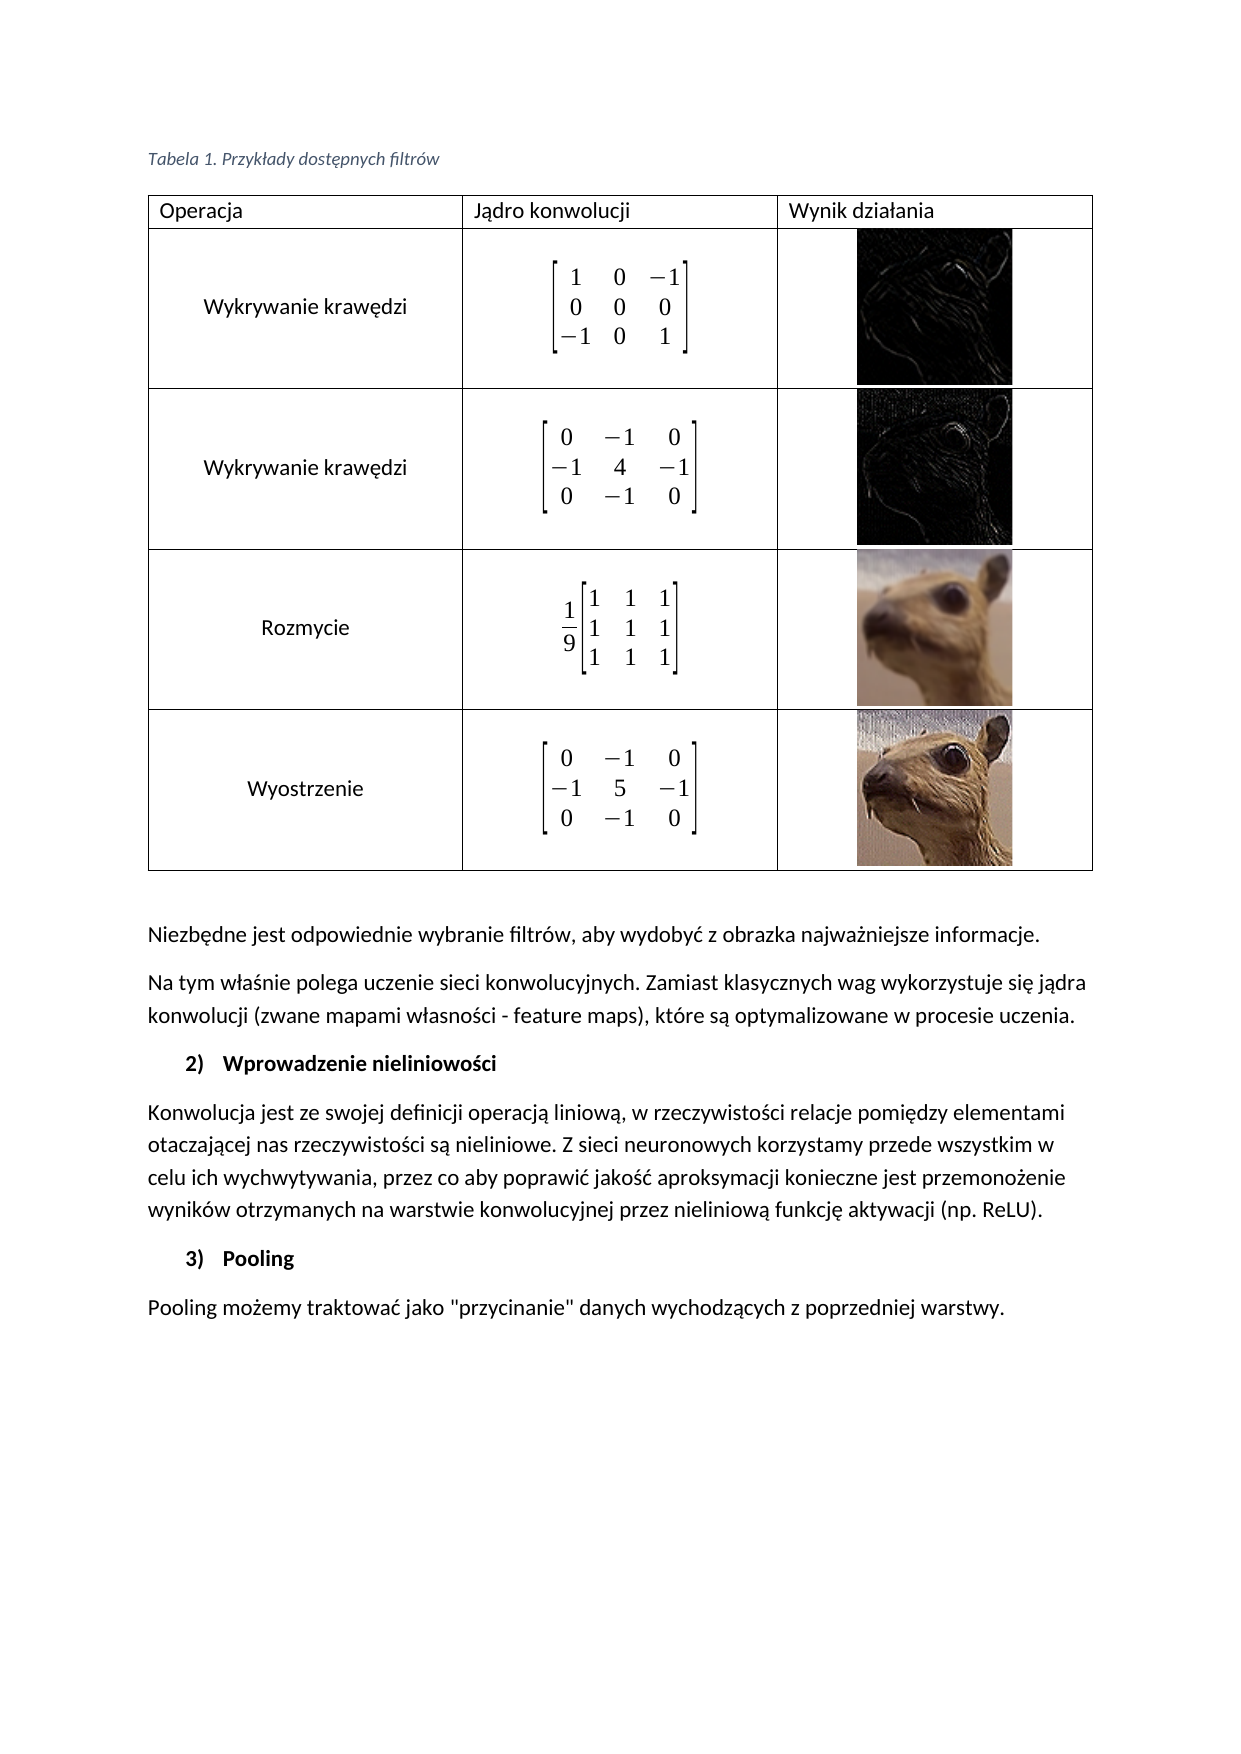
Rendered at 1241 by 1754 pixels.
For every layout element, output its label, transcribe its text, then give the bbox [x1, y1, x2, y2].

picture [857, 710, 1013, 866]
table_cell [463, 229, 777, 388]
picture [857, 228, 1013, 385]
table_cell [778, 550, 1092, 709]
list Wprowadzenie nieliniowości [185, 1049, 1093, 1078]
table_cell [778, 389, 1092, 549]
table_header Operacja [149, 196, 462, 228]
table_cell Wykrywanie krawędzi [149, 389, 462, 549]
table_cell [463, 710, 777, 870]
list Pooling [185, 1244, 1093, 1272]
text Na tym właśnie polega uczenie sieci konwolucyjnych. Zamiast klasycznych wag wykorzystuje się jądra konwolucji (zwane mapami własności - feature maps), które są optymalizowane w procesie uczenia. [148, 968, 1093, 1029]
table_cell [463, 550, 777, 709]
text Niezbędne jest odpowiednie wybranie filtrów, aby wydobyć z obrazka najważniejsze informacje. [148, 920, 1093, 948]
text Tabela 1. Przykłady dostępnych filtrów [148, 148, 1093, 171]
table_header Wynik działania [778, 196, 1092, 228]
text Konwolucja jest ze swojej definicji operacją liniową, w rzeczywistości relacje pomiędzy elementami otaczającej nas rzeczywistości są nieliniowe. Z sieci neuronowych korzystamy przede wszystkim w celu ich wychwytywania, przez co aby poprawić jakość aproksymacji konieczne jest przemonożenie wyników otrzymanych na warstwie konwolucyjnej przez nieliniową funkcję aktywacji (np. ReLU). [148, 1098, 1093, 1223]
table_cell Wyostrzenie [149, 710, 462, 870]
picture [857, 549, 1013, 706]
table_header Jądro konwolucji [463, 196, 777, 228]
table_cell Rozmycie [149, 550, 462, 709]
table_cell Wykrywanie krawędzi [149, 229, 462, 388]
text Pooling możemy traktować jako "przycinanie" danych wychodzących z poprzedniej warstwy. [148, 1293, 1093, 1321]
picture [857, 389, 1013, 545]
table_cell [463, 389, 777, 549]
table_cell [778, 710, 1092, 870]
table_cell [778, 229, 1092, 388]
